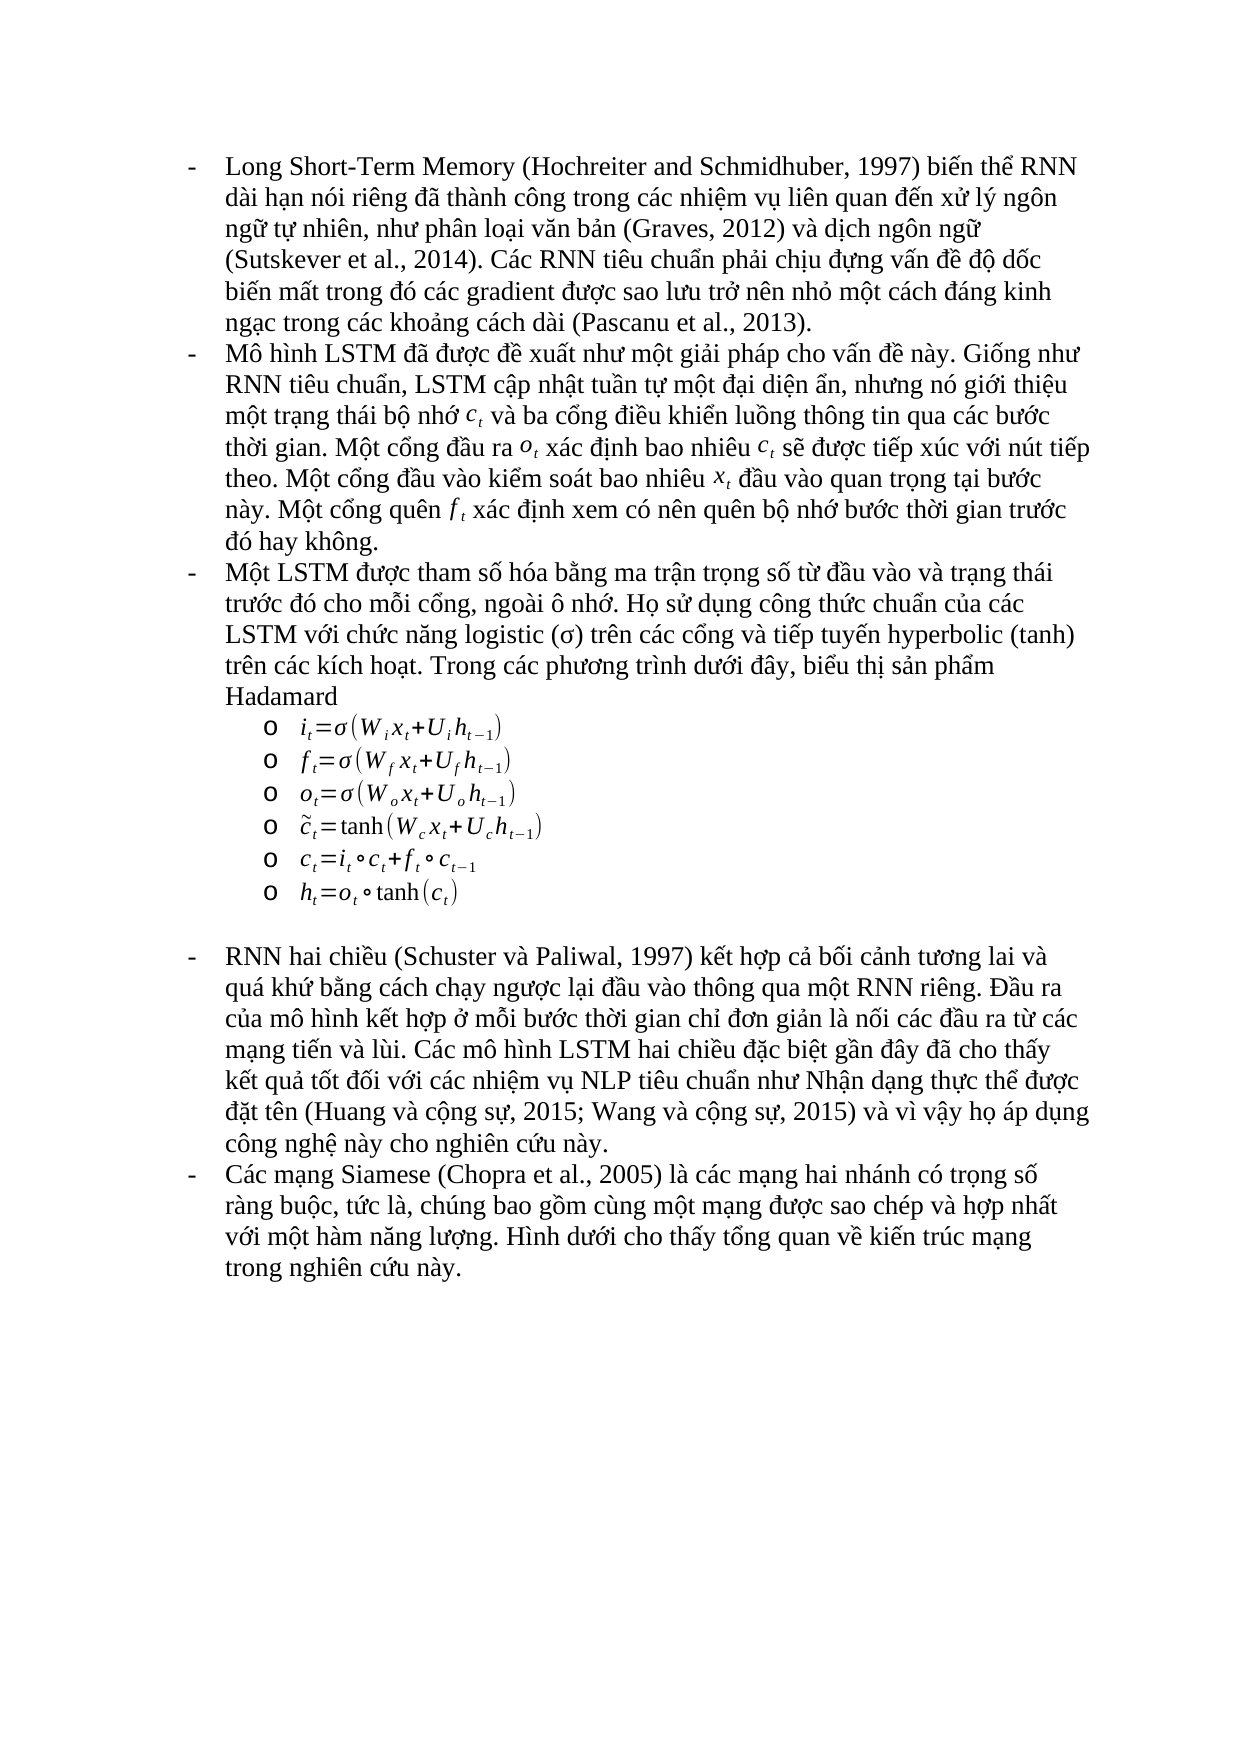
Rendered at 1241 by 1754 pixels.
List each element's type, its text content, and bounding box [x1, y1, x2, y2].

list Long Short-Term Memory (Hochreiter and Schmidhuber, 1997) biến thể RNN dài hạn nói riêng đã thành công trong các nhiệm vụ liên quan đến xử lý ngôn ngữ tự nhiên, như phân loại văn bản (Graves, 2012) và dịch ngôn ngữ (Sutskever et al., 2014). Các RNN tiêu chuẩn phải chịu đựng vấn đề độ dốc biến mất trong đó các gradient được sao lưu trở nên nhỏ một cách đáng kinh ngạc trong các khoảng cách dài (Pascanu et al., 2013). [187, 150, 1090, 337]
list Các mạng Siamese (Chopra et al., 2005) là các mạng hai nhánh có trọng số ràng buộc, tức là, chúng bao gồm cùng một mạng được sao chép và hợp nhất với một hàm năng lượng. Hình dưới cho thấy tổng quan về kiến trúc mạng trong nghiên cứu này. [187, 1158, 1090, 1282]
list Mô hình LSTM đã được đề xuất như một giải pháp cho vấn đề này. Giống như RNN tiêu chuẩn, LSTM cập nhật tuần tự một đại diện ẩn, nhưng nó giới thiệu một trạng thái bộ nhớ và ba cổng điều khiển luồng thông tin qua các bước thời gian. Một cổng đầu ra xác định bao nhiêu sẽ được tiếp xúc với nút tiếp theo. Một cổng đầu vào kiểm soát bao nhiêu đầu vào quan trọng tại bước này. Một cổng quên xác định xem có nên quên bộ nhớ bước thời gian trước đó hay không. [187, 337, 1090, 556]
list RNN hai chiều (Schuster và Paliwal, 1997) kết hợp cả bối cảnh tương lai và quá khứ bằng cách chạy ngược lại đầu vào thông qua một RNN riêng. Đầu ra của mô hình kết hợp ở mỗi bước thời gian chỉ đơn giản là nối các đầu ra từ các mạng tiến và lùi. Các mô hình LSTM hai chiều đặc biệt gần đây đã cho thấy kết quả tốt đối với các nhiệm vụ NLP tiêu chuẩn như Nhận dạng thực thể được đặt tên (Huang và cộng sự, 2015; Wang và cộng sự, 2015) và vì vậy họ áp dụng công nghệ này cho nghiên cứu này. [187, 940, 1090, 1158]
list Một LSTM được tham số hóa bằng ma trận trọng số từ đầu vào và trạng thái trước đó cho mỗi cổng, ngoài ô nhớ. Họ sử dụng công thức chuẩn của các LSTM với chức năng logistic (σ) trên các cổng và tiếp tuyến hyperbolic (tanh) trên các kích hoạt. Trong các phương trình dưới đây, biểu thị sản phẩm Hadamard [187, 556, 1090, 711]
